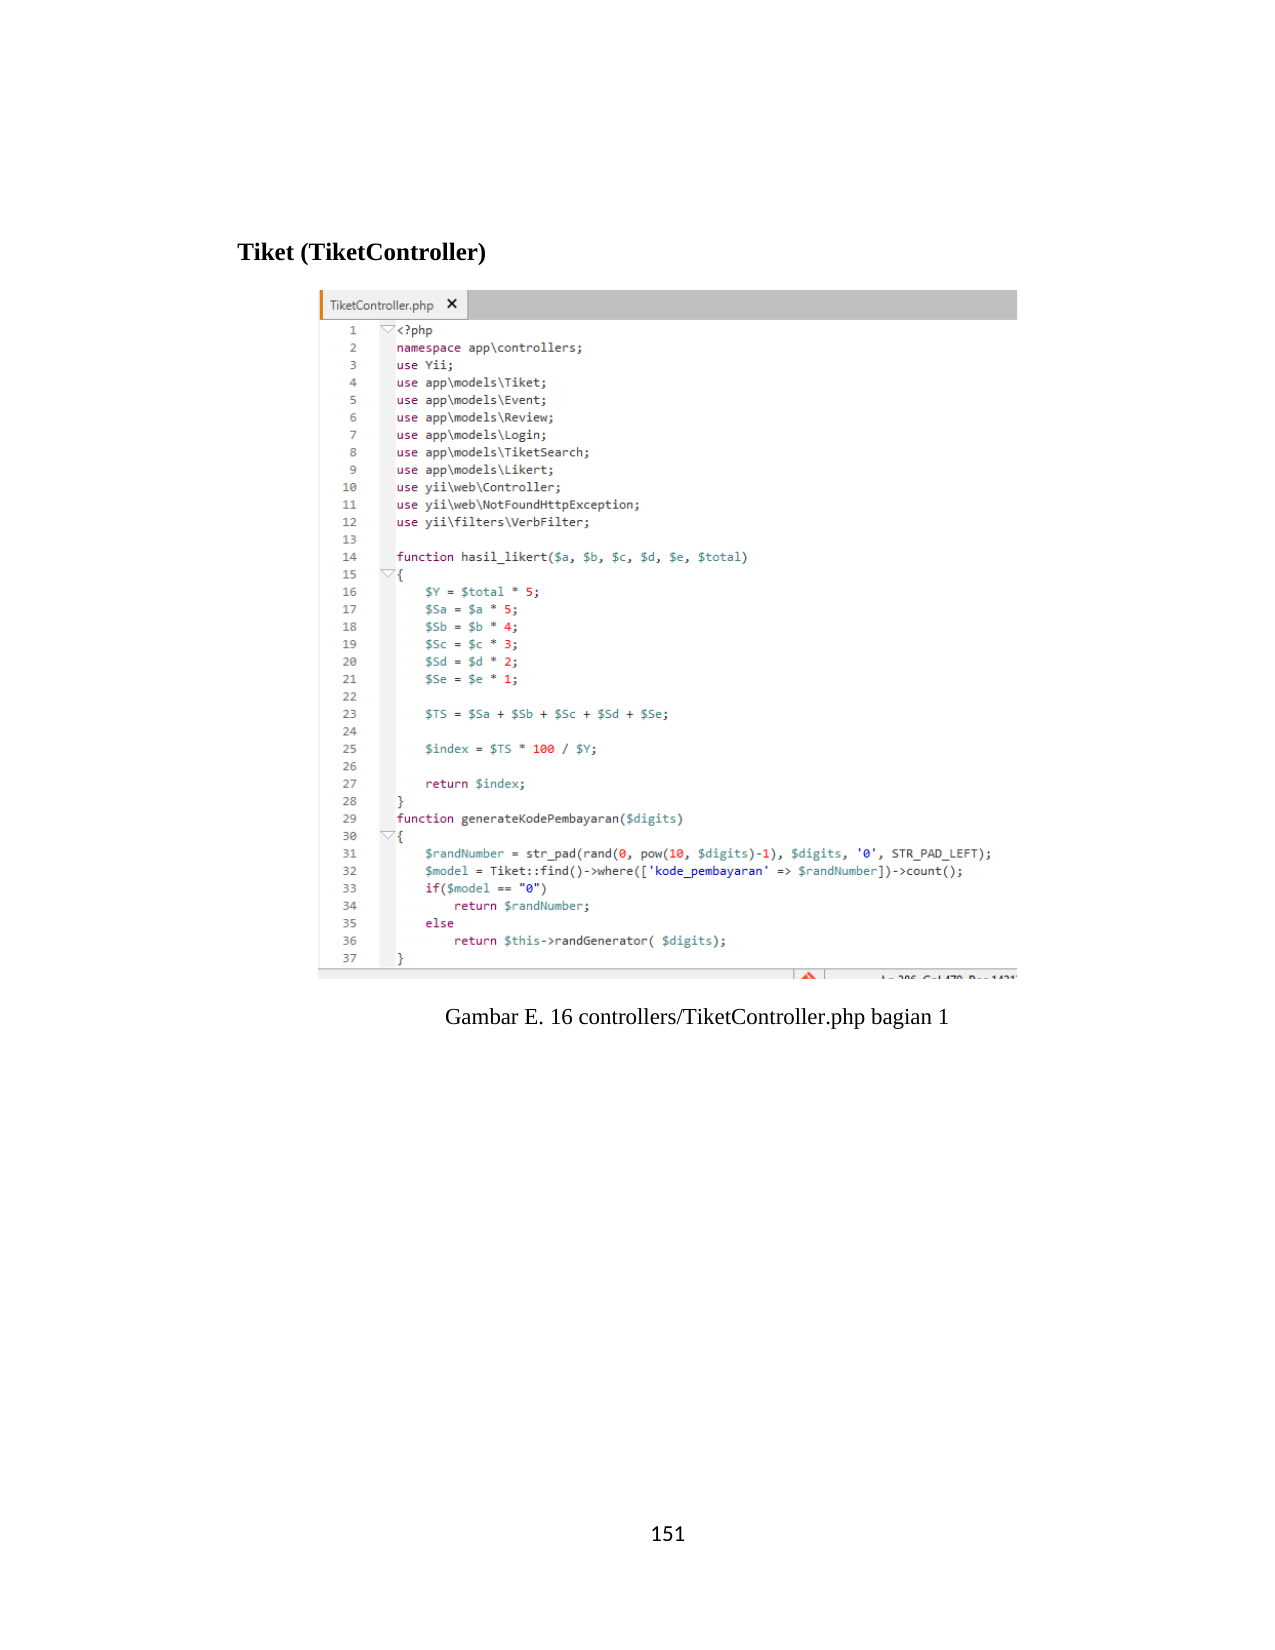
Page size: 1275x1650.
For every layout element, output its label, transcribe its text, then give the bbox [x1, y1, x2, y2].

picture [318, 290, 1018, 979]
text Tiket (TiketController) [237, 237, 1098, 266]
